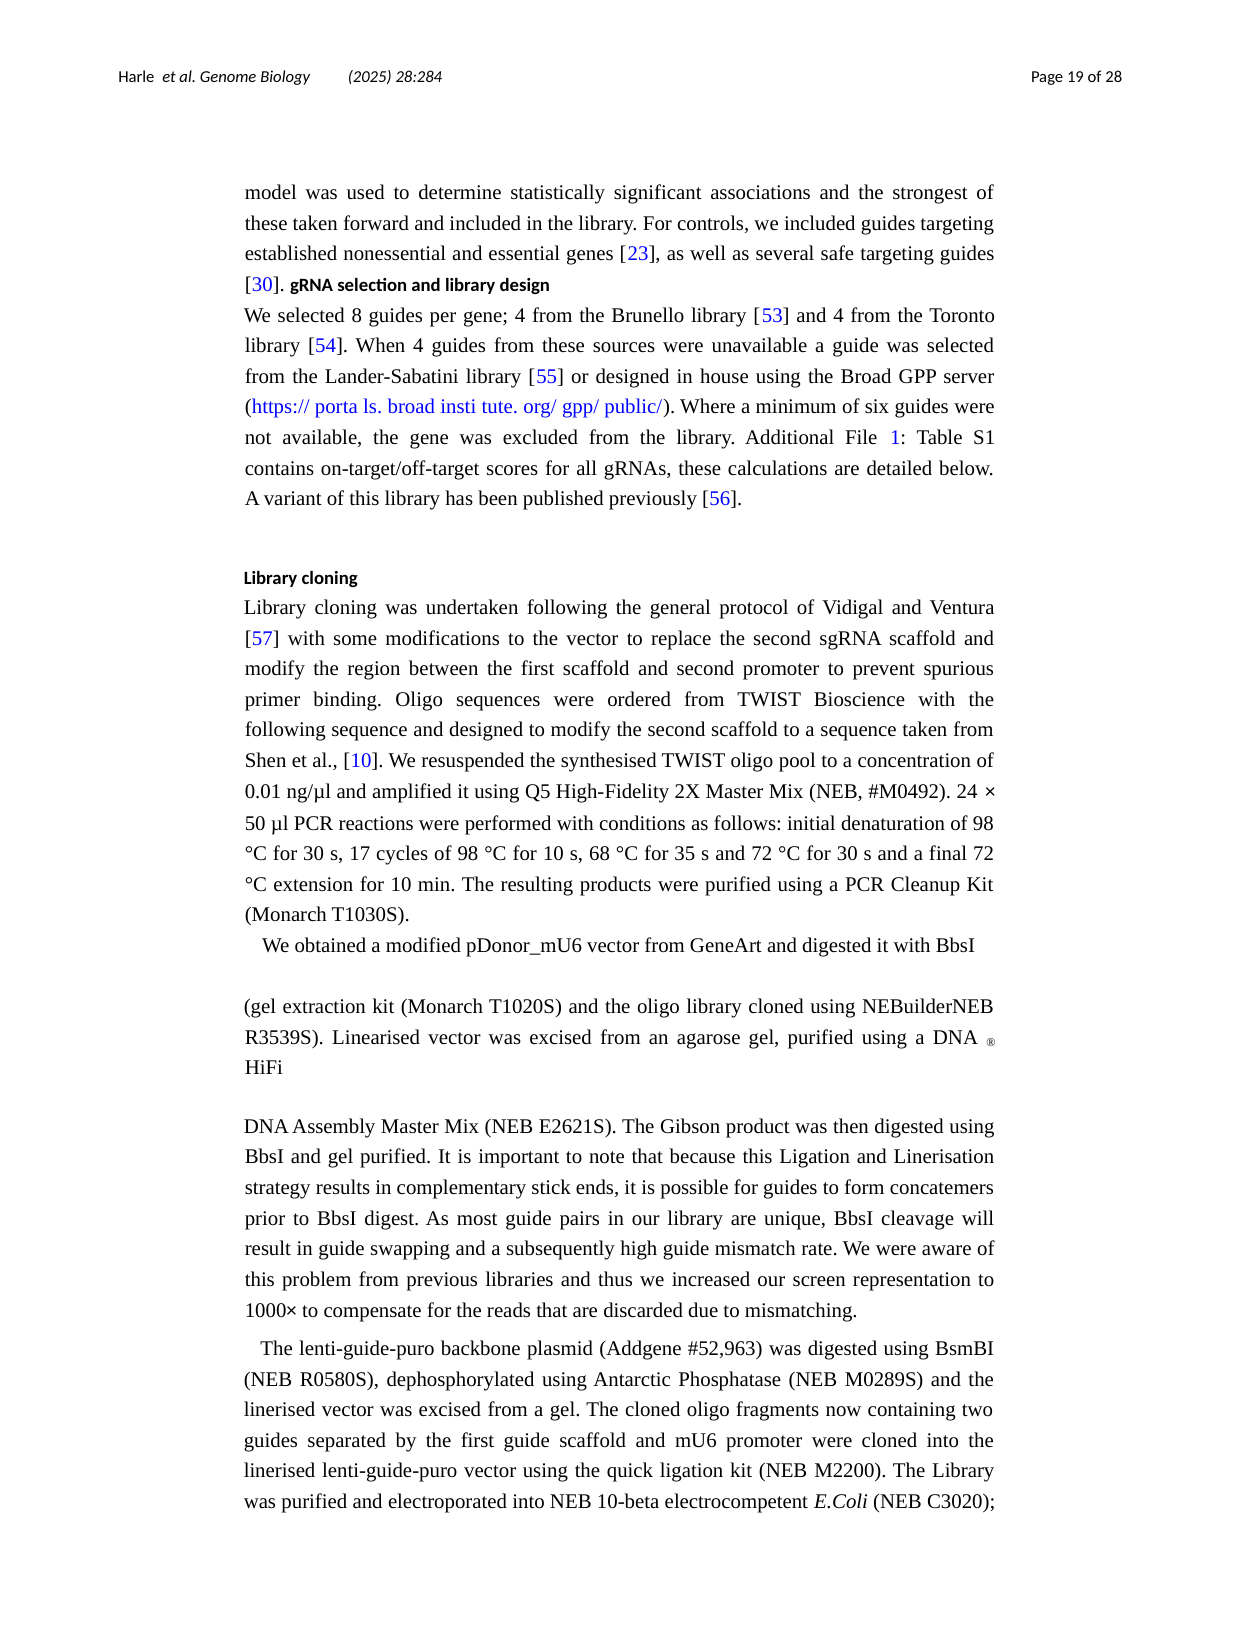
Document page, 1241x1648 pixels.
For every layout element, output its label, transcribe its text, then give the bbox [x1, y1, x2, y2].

text (gel extraction kit (Monarch T1020S) and the oligo library cloned using NEBuilderNEB R3539S). Linearised vector was excised from an agarose gel, purified using a DNA ® HiFi [243, 994, 995, 1079]
text Library cloning was undertaken following the general protocol of Vidigal and Ventura [57] with some modifications to the vector to replace the second sgRNA scaffold and modify the region between the first scaffold and second promoter to prevent spurious primer binding. Oligo sequences were ordered from TWIST Bioscience with the following sequence and designed to modify the second scaffold to a sequence taken from Shen et al., [10]. We resuspended the synthesised TWIST oligo pool to a concentration of 0.01 ng/µl and amplified it using Q5 High-Fidelity 2X Master Mix (NEB, #M0492). 24 × 50 µl PCR reactions were performed with conditions as follows: initial denaturation of 98 °C for 30 s, 17 cycles of 98 °C for 10 s, 68 °C for 35 s and 72 °C for 30 s and a final 72 °C extension for 10 min. The resulting products were purified using a PCR Cleanup Kit (Monarch T1030S). [243, 595, 995, 926]
text DNA Assembly Master Mix (NEB E2621S). The Gibson product was then digested using BbsI and gel purified. It is important to note that because this Ligation and Linerisation strategy results in complementary stick ends, it is possible for guides to form concatemers prior to BbsI digest. As most guide pairs in our library are unique, BbsI cleavage will result in guide swapping and a subsequently high guide mismatch rate. We were aware of this problem from previous libraries and thus we increased our screen representation to 1000× to compensate for the reads that are discarded due to mismatching. [243, 1114, 995, 1323]
text We selected 8 guides per gene; 4 from the Brunello library [53] and 4 from the Toronto library [54]. When 4 guides from these sources were unavailable a guide was selected from the Lander-Sabatini library [55] or designed in house using the Broad GPP server (https:// porta ls. broad insti tute. org/ gpp/ public/). Where a minimum of six guides were not available, the gene was excluded from the library. Additional File 1: Table S1 contains on-target/off-target scores for all gRNAs, these calculations are detailed below. A variant of this library has been published previously [56]. [243, 303, 995, 510]
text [243, 180, 995, 296]
text We obtained a modified pDonor_mU6 vector from GeneArt and digested it with BbsI [262, 933, 995, 957]
subtitle Library cloning [243, 566, 995, 589]
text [243, 1336, 995, 1513]
